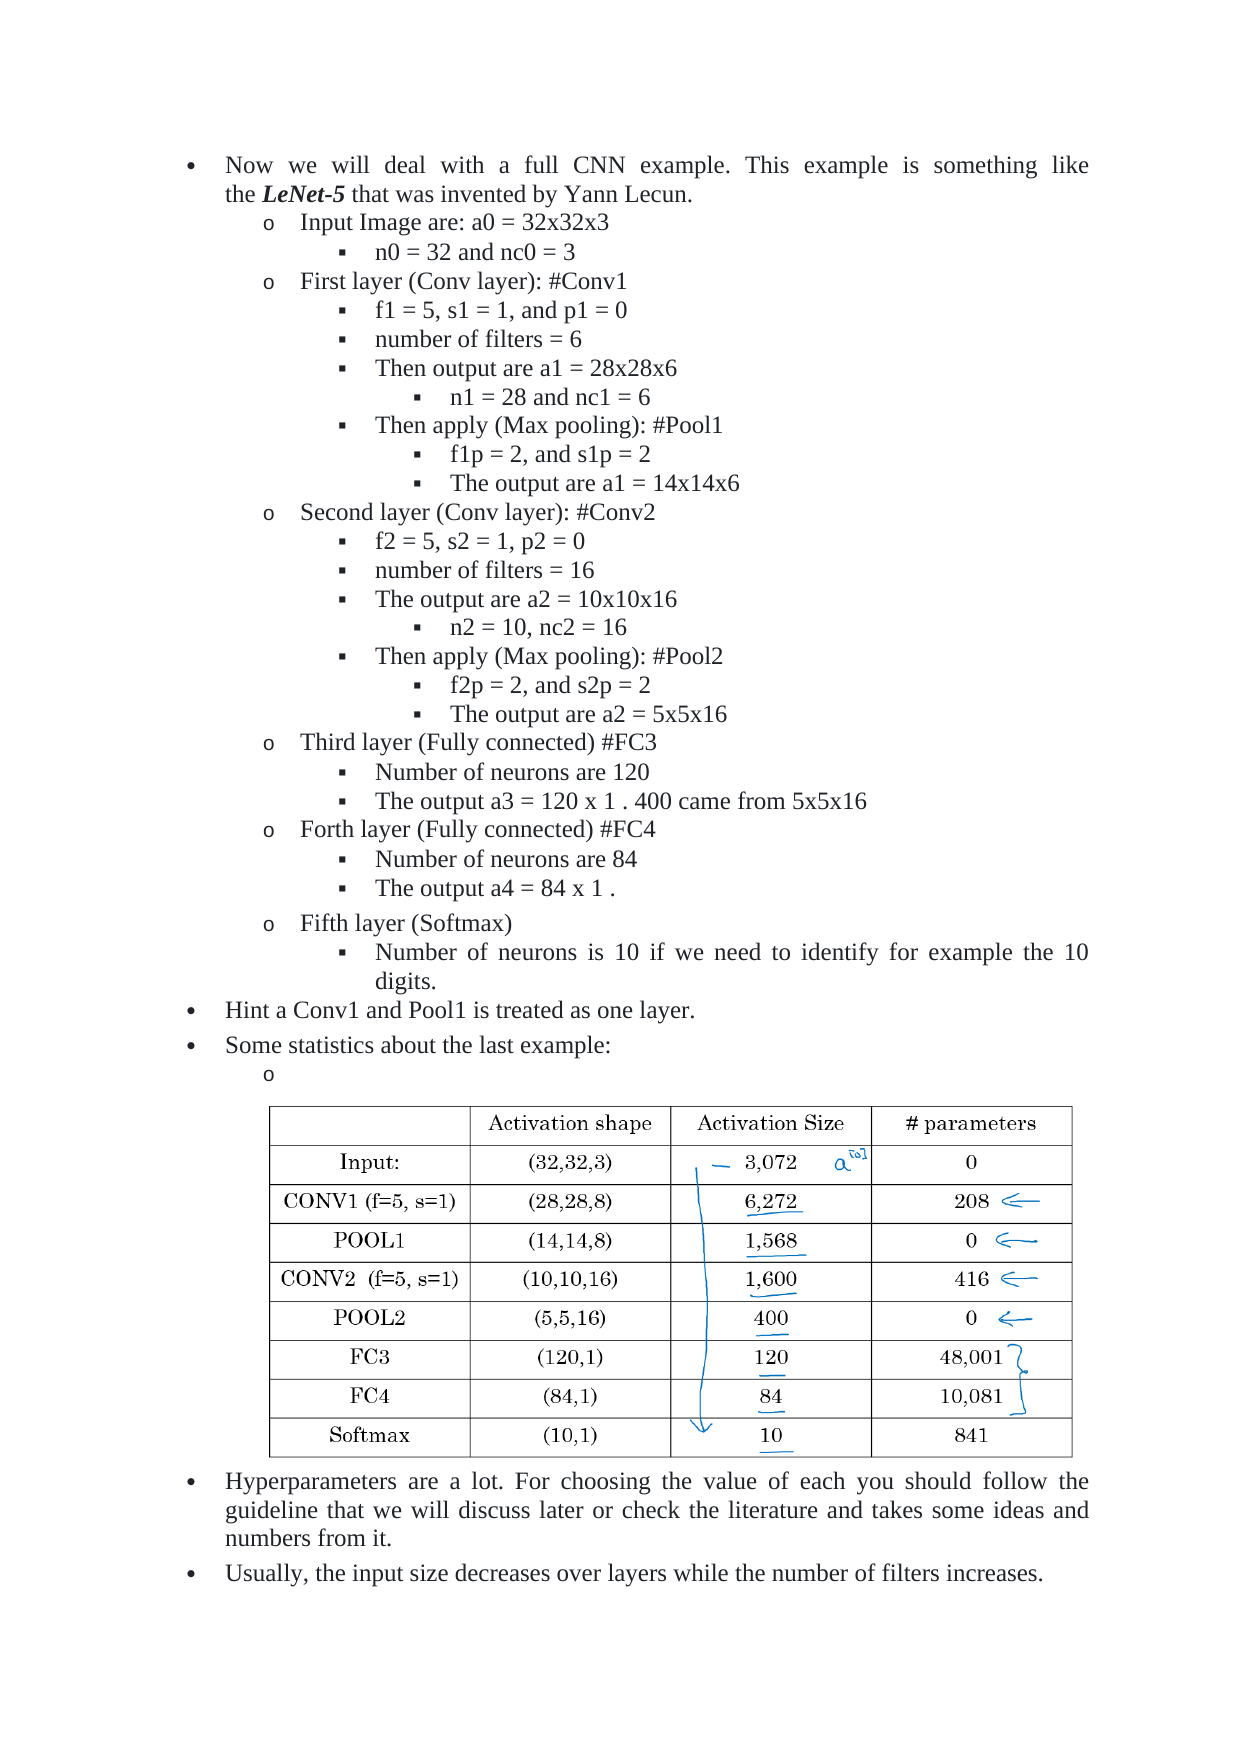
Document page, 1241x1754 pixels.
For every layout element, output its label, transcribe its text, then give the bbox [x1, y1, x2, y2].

list f1 = 5, s1 = 1, and p1 = 0 [337, 295, 1090, 324]
list Now we will deal with a full CNN example. This example is something like the LeNet-5 that was invented by Yann Lecun. [187, 150, 1090, 207]
list f2 = 5, s2 = 1, p2 = 0 [337, 526, 1090, 555]
list number of filters = 6 [337, 324, 1090, 353]
picture [262, 1087, 1081, 1466]
list Number of neurons is 10 if we need to identify for example the 10 digits. [337, 937, 1090, 995]
list Third layer (Fully connected) #FC3 [262, 727, 1090, 757]
list Hyperparameters are a lot. For choosing the value of each you should follow the guideline that we will discuss later or check the literature and takes some ideas and numbers from it. [187, 1466, 1090, 1552]
list n1 = 28 and nc1 = 6 [412, 382, 1090, 410]
list number of filters = 16 [337, 555, 1090, 584]
list The output are a2 = 10x10x16 [337, 584, 1090, 612]
list n0 = 32 and nc0 = 3 [337, 237, 1090, 266]
list The output a4 = 84 x 1 . [337, 873, 1090, 902]
list f2p = 2, and s2p = 2 [412, 670, 1090, 699]
list Number of neurons are 84 [337, 844, 1090, 873]
list Fifth layer (Softmax) [262, 908, 1090, 937]
list The output a3 = 120 x 1 . 400 came from 5x5x16 [337, 786, 1090, 814]
list Number of neurons are 120 [337, 757, 1090, 786]
list Some statistics about the last example: [187, 1030, 1090, 1059]
list Then apply (Max pooling): #Pool1 [337, 410, 1090, 439]
list Then apply (Max pooling): #Pool2 [337, 641, 1090, 670]
list Usually, the input size decreases over layers while the number of filters increases. [187, 1558, 1090, 1587]
list Then output are a1 = 28x28x6 [337, 353, 1090, 382]
list Second layer (Conv layer): #Conv2 [262, 497, 1090, 526]
list Hint a Conv1 and Pool1 is treated as one layer. [187, 995, 1090, 1024]
list First layer (Conv layer): #Conv1 [262, 266, 1090, 295]
list Input Image are: a0 = 32x32x3 [262, 207, 1090, 237]
list f1p = 2, and s1p = 2 [412, 439, 1090, 468]
list The output are a1 = 14x14x6 [412, 468, 1090, 497]
list n2 = 10, nc2 = 16 [412, 612, 1090, 641]
list Forth layer (Fully connected) #FC4 [262, 814, 1090, 844]
list The output are a2 = 5x5x16 [412, 699, 1090, 727]
